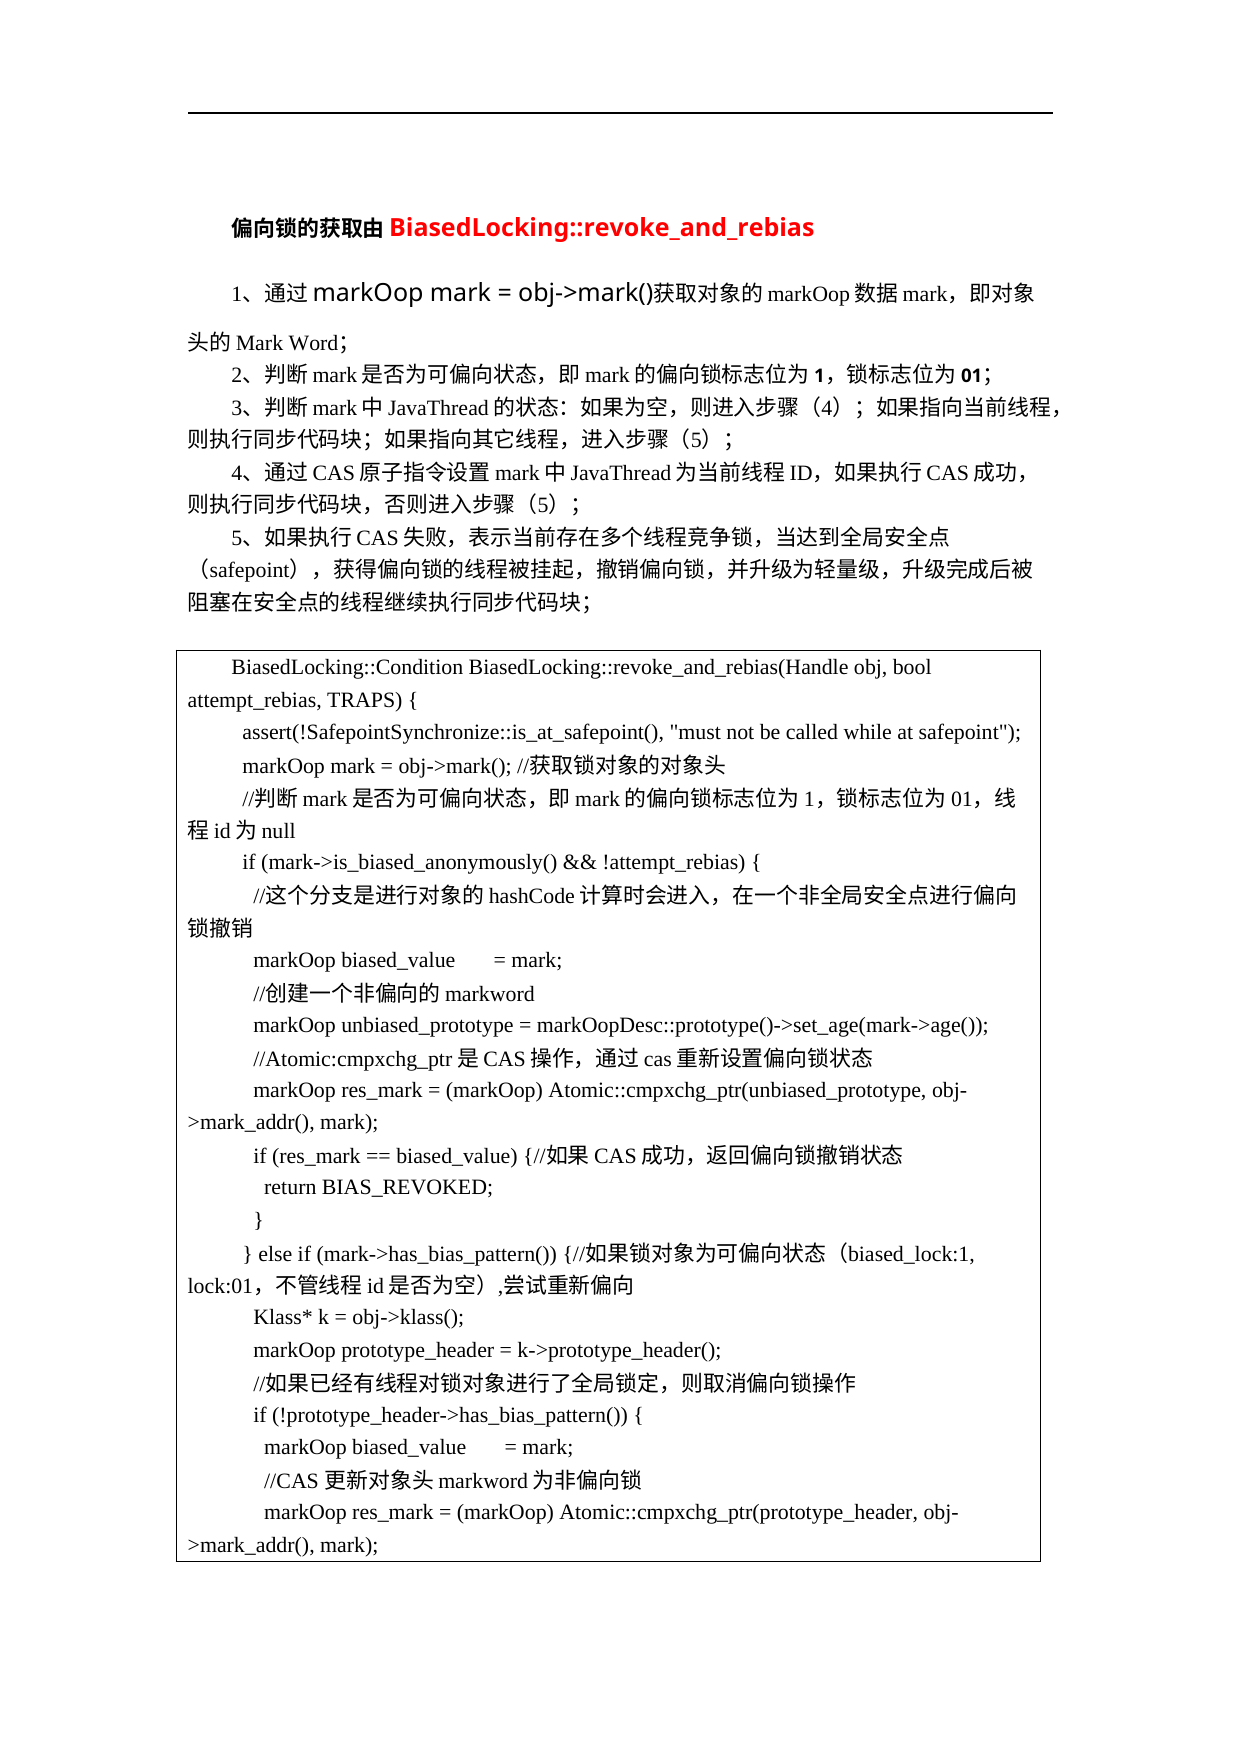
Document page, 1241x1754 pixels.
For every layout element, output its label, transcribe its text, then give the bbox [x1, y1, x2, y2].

text 2、判断mark是否为可偏向状态，即mark的偏向锁标志位为 1，锁标志位为 01； [187, 357, 1053, 389]
text 4、通过CAS原子指令设置mark中JavaThread为当前线程ID，如果执行CAS成功，则执行同步代码块，否则进入步骤（5）； [187, 454, 1053, 519]
text 3、判断mark中JavaThread的状态：如果为空，则进入步骤（4）；如果指向当前线程，则执行同步代码块；如果指向其它线程，进入步骤（5）； [187, 389, 1053, 454]
text 1、通过markOop mark = obj->mark()获取对象的markOop数据mark，即对象头的Mark Word； [187, 259, 1053, 357]
text 5、如果执行CAS失败，表示当前存在多个线程竞争锁，当达到全局安全点（safepoint），获得偏向锁的线程被挂起，撤销偏向锁，并升级为轻量级，升级完成后被阻塞在安全点的线程继续执行同步代码块； [187, 519, 1053, 617]
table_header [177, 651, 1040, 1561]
text 偏向锁的获取由BiasedLocking::revoke_and_rebias [187, 194, 1053, 259]
